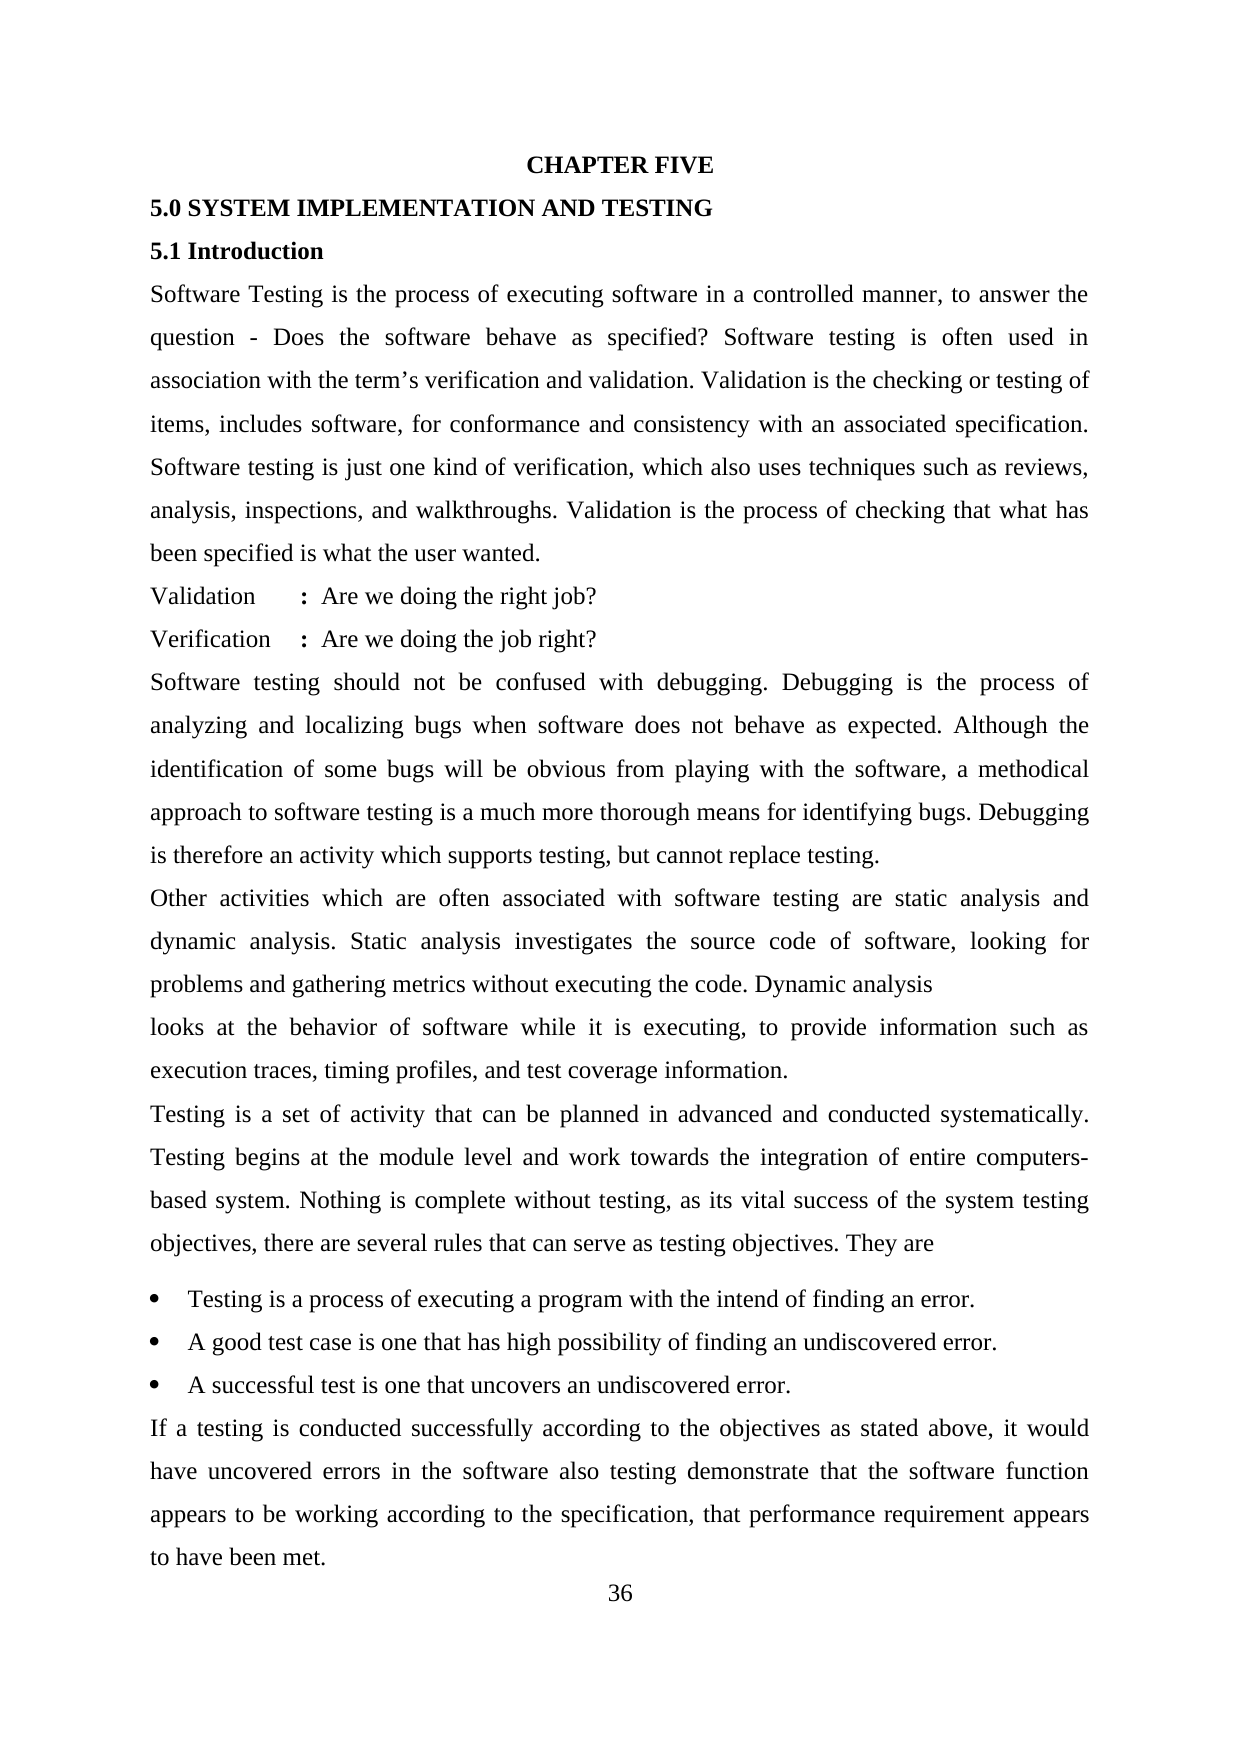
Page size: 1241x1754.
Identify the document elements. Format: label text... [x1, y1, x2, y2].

list A good test case is one that has high possibility of finding an undiscovered error. [150, 1327, 1090, 1356]
text Verification : Are we doing the job right? [150, 624, 1090, 653]
text Testing is a set of activity that can be planned in advanced and conducted systematically. Testing begins at the module level and work towards the integration of entire computers-based system. Nothing is complete without testing, as its vital success of the system testing objectives, there are several rules that can serve as testing objectives. They are [150, 1099, 1090, 1257]
text looks at the behavior of software while it is executing, to provide information such as execution traces, timing profiles, and test coverage information. [150, 1012, 1090, 1084]
text CHAPTER FIVE [150, 150, 1090, 179]
text Software Testing is the process of executing software in a controlled manner, to answer the question - Does the software behave as specified? Software testing is often used in association with the term’s verification and validation. Validation is the checking or testing of items, includes software, for conformance and consistency with an associated specification. Software testing is just one kind of verification, which also uses techniques such as reviews, analysis, inspections, and walkthroughs. Validation is the process of checking that what has been specified is what the user wanted. [150, 279, 1090, 567]
list Testing is a process of executing a program with the intend of finding an error. [150, 1284, 1090, 1312]
text If a testing is conducted successfully according to the objectives as stated above, it would have uncovered errors in the software also testing demonstrate that the software function appears to be working according to the specification, that performance requirement appears to have been met. [150, 1413, 1090, 1571]
text 5.1 Introduction [150, 236, 1090, 265]
text Validation : Are we doing the right job? [150, 581, 1090, 610]
text Software testing should not be confused with debugging. Debugging is the process of analyzing and localizing bugs when software does not behave as expected. Although the identification of some bugs will be obvious from playing with the software, a methodical approach to software testing is a much more thorough means for identifying bugs. Debugging is therefore an activity which supports testing, but cannot replace testing. [150, 667, 1090, 869]
text Other activities which are often associated with software testing are static analysis and dynamic analysis. Static analysis investigates the source code of software, looking for problems and gathering metrics without executing the code. Dynamic analysis [150, 883, 1090, 998]
list A successful test is one that uncovers an undiscovered error. [150, 1370, 1090, 1399]
text 5.0 SYSTEM IMPLEMENTATION AND TESTING [150, 193, 1090, 222]
